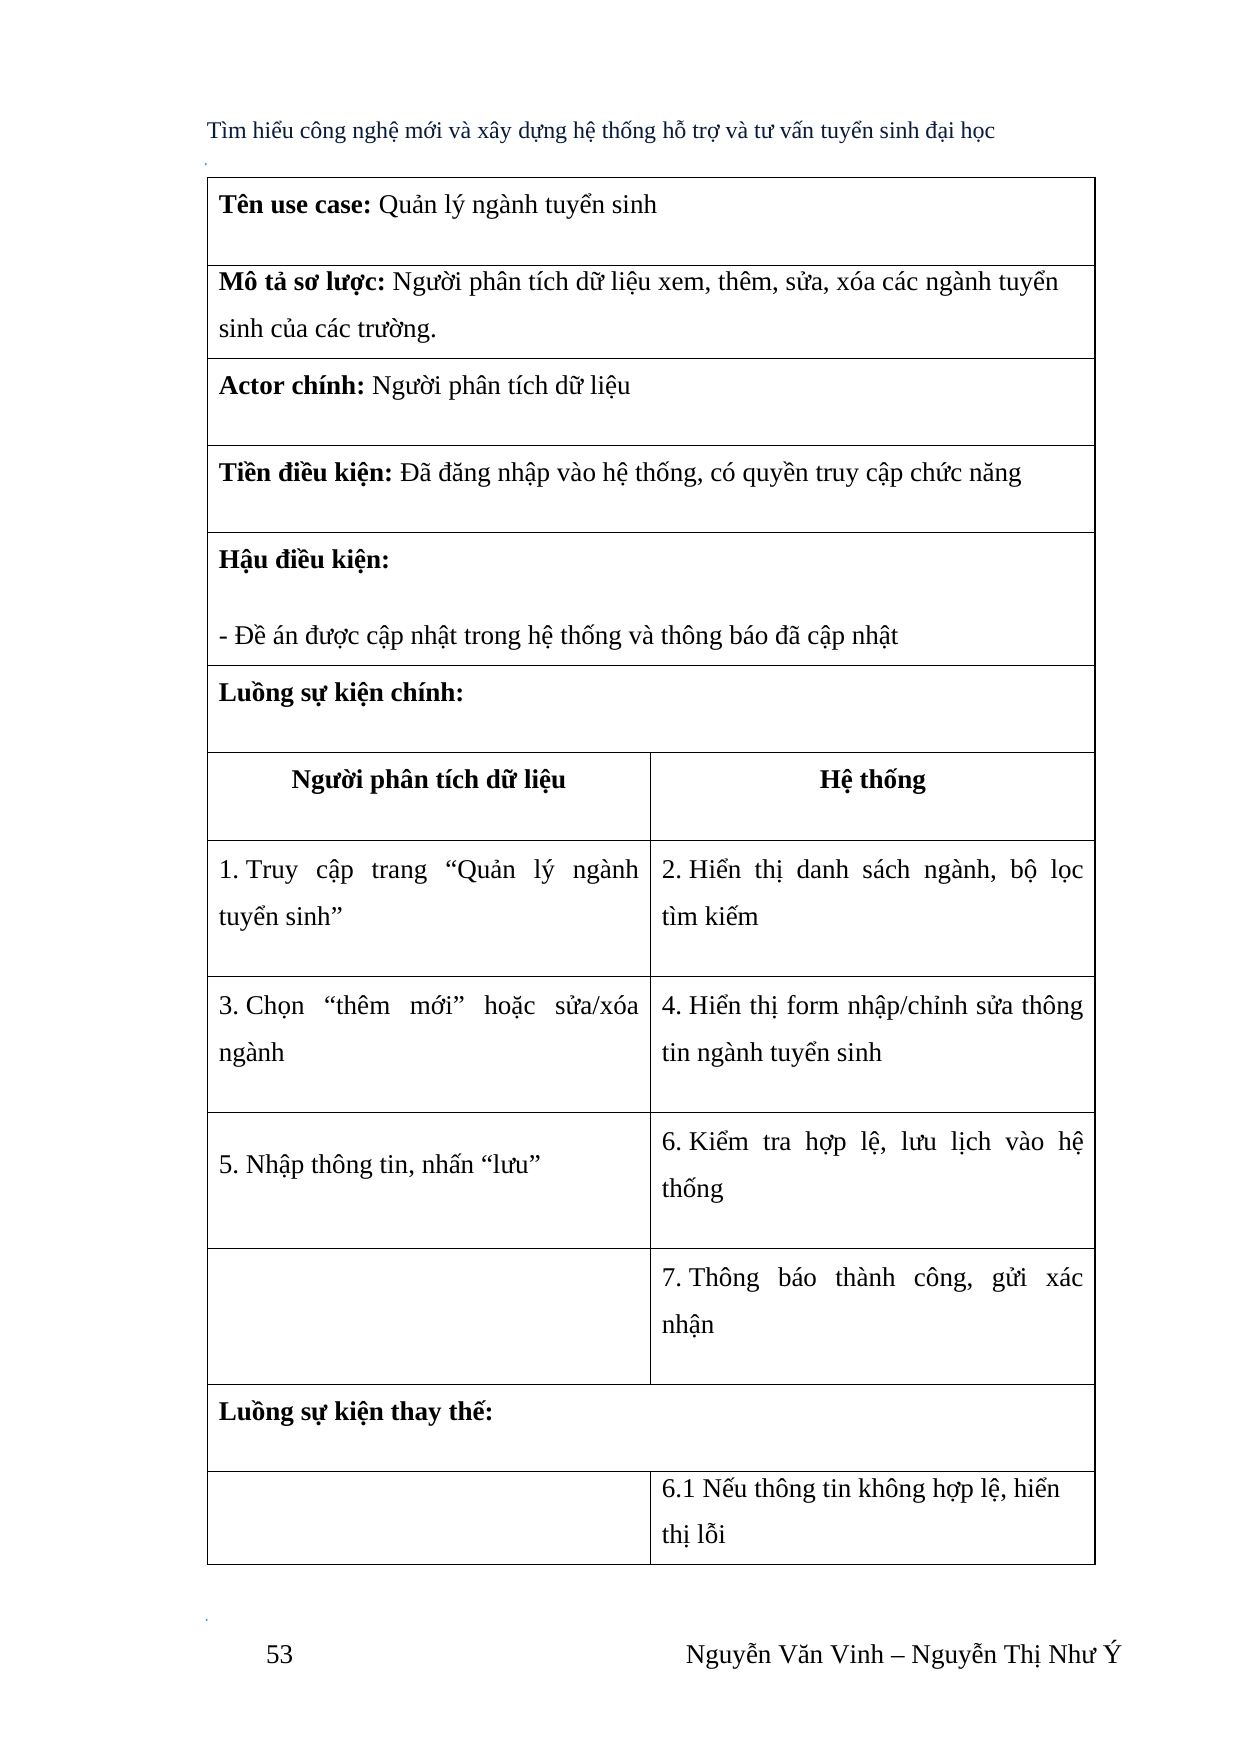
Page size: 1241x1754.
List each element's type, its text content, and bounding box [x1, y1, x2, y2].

table_cell Thông báo thành công, gửi xác nhận [651, 1249, 1094, 1384]
table_cell [208, 1249, 650, 1384]
table_cell Chọn “thêm mới” hoặc sửa/xóa ngành [208, 977, 650, 1112]
table_header Tên use case: Quản lý ngành tuyển sinh [208, 178, 1094, 264]
table_cell Kiểm tra hợp lệ, lưu lịch vào hệ thống [651, 1113, 1094, 1248]
table_cell Hiển thị form nhập/chỉnh sửa thông tin ngành tuyển sinh [651, 977, 1094, 1112]
table_cell Luồng sự kiện chính: [208, 666, 1094, 752]
table_cell Mô tả sơ lược: Người phân tích dữ liệu xem, thêm, sửa, xóa các ngành tuyển sinh của các trường. [208, 266, 1094, 358]
table_cell Hệ thống [651, 753, 1094, 839]
table_cell Nhập thông tin, nhấn “lưu” [208, 1113, 650, 1248]
table_cell Truy cập trang “Quản lý ngành tuyển sinh” [208, 841, 650, 976]
table_cell Hiển thị danh sách ngành, bộ lọc tìm kiếm [651, 841, 1094, 976]
table_cell Hậu điều kiện: - Đề án được cập nhật trong hệ thống và thông báo đã cập nhật [208, 533, 1094, 665]
table_cell [208, 1472, 650, 1564]
table_cell Người phân tích dữ liệu [208, 753, 650, 839]
table_cell Actor chính: Người phân tích dữ liệu [208, 359, 1094, 445]
table_cell Tiền điều kiện: Đã đăng nhập vào hệ thống, có quyền truy cập chức năng [208, 446, 1094, 532]
table_cell 6.1 Nếu thông tin không hợp lệ, hiển thị lỗi [651, 1472, 1094, 1564]
table_cell Luồng sự kiện thay thế: [208, 1385, 1094, 1471]
